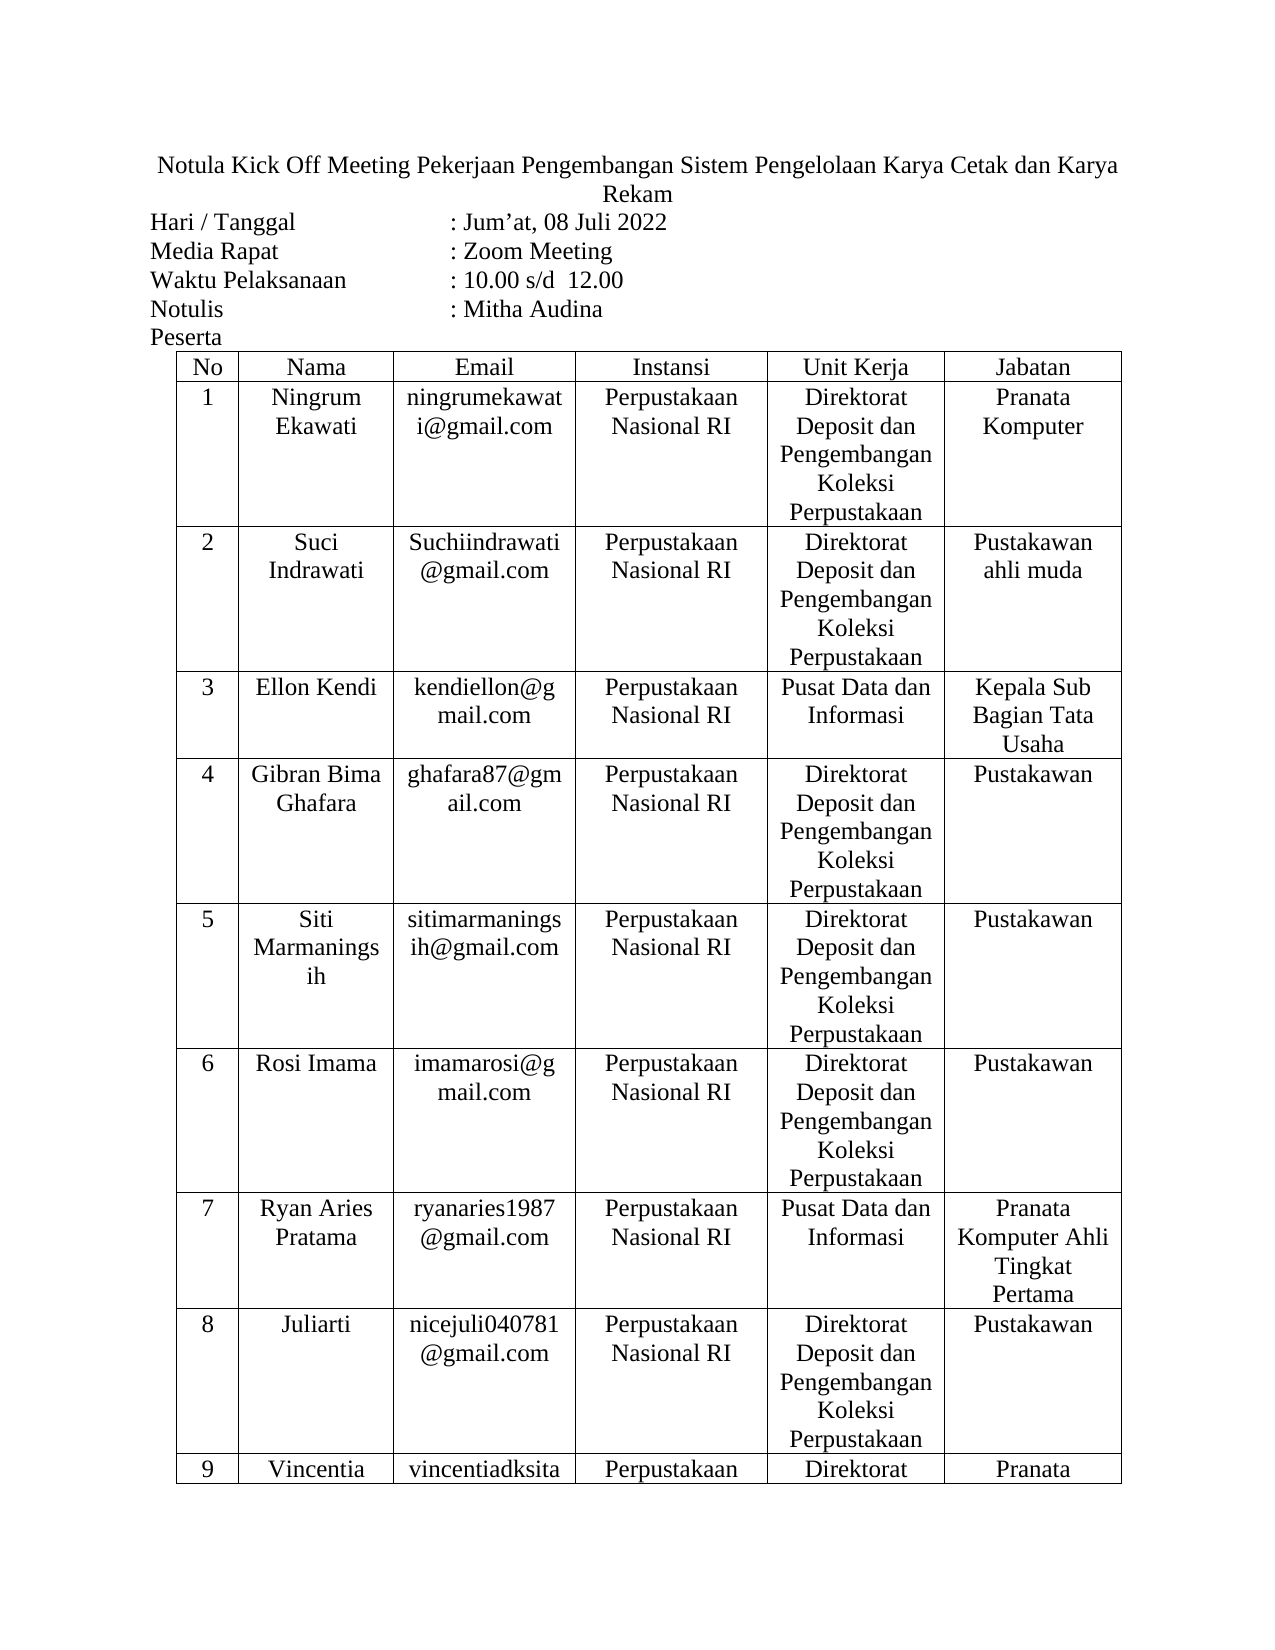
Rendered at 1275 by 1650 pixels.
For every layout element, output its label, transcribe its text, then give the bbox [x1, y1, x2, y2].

table_cell Perpustakaan Nasional RI [576, 1309, 767, 1453]
table_cell Direktorat Deposit dan Pengembangan Koleksi Perpustakaan [768, 1049, 944, 1192]
table_cell Perpustakaan Nasional RI [576, 1193, 767, 1308]
table_cell Ellon Kendi [239, 672, 393, 758]
table_cell 9 [177, 1454, 238, 1483]
table_cell Pustakawan ahli muda [945, 527, 1121, 671]
text Notula Kick Off Meeting Pekerjaan Pengembangan Sistem Pengelolaan Karya Cetak dan Karya Rekam [150, 150, 1125, 207]
table_cell Pustakawan [945, 904, 1121, 1047]
table_cell Direktorat Deposit dan Pengembangan Koleksi Perpustakaan [768, 759, 944, 903]
table_header Jabatan [945, 352, 1121, 381]
table_cell 7 [177, 1193, 238, 1308]
table_cell Pusat Data dan Informasi [768, 1193, 944, 1308]
table_cell Perpustakaan Nasional RI [576, 527, 767, 671]
table_cell Kepala Sub Bagian Tata Usaha [945, 672, 1121, 758]
table_cell 8 [177, 1309, 238, 1453]
text Notulis : Mitha Audina [150, 294, 1125, 322]
text Hari / Tanggal : Jum’at, 08 Juli 2022 [150, 207, 1125, 236]
table_cell Pranata Komputer [945, 1454, 1121, 1483]
table_header Unit Kerja [768, 352, 944, 381]
text Media Rapat : Zoom Meeting [150, 236, 1125, 265]
table_cell 6 [177, 1049, 238, 1192]
table_cell Perpustakaan Nasional RI [576, 672, 767, 758]
table_cell Direktorat Deposit dan Pengembangan Koleksi Perpustakaan [768, 527, 944, 671]
table_header Instansi [576, 352, 767, 381]
table_cell ningrumekawati@gmail.com [394, 382, 575, 526]
table_cell ghafara87@gmail.com [394, 759, 575, 903]
table_cell Juliarti [239, 1309, 393, 1453]
table_cell kendiellon@gmail.com [394, 672, 575, 758]
table_header No [177, 352, 238, 381]
table_cell 1 [177, 382, 238, 526]
table_cell Ryan Aries Pratama [239, 1193, 393, 1308]
table_cell Siti Marmaningsih [239, 904, 393, 1047]
table_cell Perpustakaan Nasional RI [576, 759, 767, 903]
table_cell 5 [177, 904, 238, 1047]
table_cell Pustakawan [945, 1309, 1121, 1453]
table_cell imamarosi@gmail.com [394, 1049, 575, 1192]
table_cell Vincentia Dyah K [239, 1454, 393, 1483]
table_cell ryanaries1987@gmail.com [394, 1193, 575, 1308]
table_cell nicejuli040781@gmail.com [394, 1309, 575, 1453]
table_header Nama [239, 352, 393, 381]
table_cell 4 [177, 759, 238, 903]
table_cell sitimarmaningsih@gmail.com [394, 904, 575, 1047]
table_cell Gibran Bima Ghafara [239, 759, 393, 903]
table_cell Pustakawan [945, 1049, 1121, 1192]
text Waktu Pelaksanaan : 10.00 s/d 12.00 [150, 265, 1125, 294]
table_cell Direktorat Deposit dan Pengembangan Koleksi Perpustakaan [768, 382, 944, 526]
table_cell Pranata Komputer [945, 382, 1121, 526]
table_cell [768, 1454, 944, 1483]
table_cell Perpustakaan Nasional RI [576, 1049, 767, 1192]
table_cell Ningrum Ekawati [239, 382, 393, 526]
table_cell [576, 1454, 767, 1483]
table_cell Rosi Imama [239, 1049, 393, 1192]
table_header Email [394, 352, 575, 381]
table_cell Pustakawan [945, 759, 1121, 903]
table_cell Pranata Komputer Ahli Tingkat Pertama [945, 1193, 1121, 1308]
table_cell 2 [177, 527, 238, 671]
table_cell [394, 1454, 575, 1483]
table_cell Suci Indrawati [239, 527, 393, 671]
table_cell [768, 1309, 944, 1453]
table_cell Direktorat Deposit dan Pengembangan Koleksi Perpustakaan [768, 904, 944, 1047]
table_cell Suchiindrawati@gmail.com [394, 527, 575, 671]
text Peserta [150, 322, 1125, 351]
table_cell Pusat Data dan Informasi [768, 672, 944, 758]
table_cell Perpustakaan Nasional RI [576, 904, 767, 1047]
table_cell Perpustakaan Nasional RI [576, 382, 767, 526]
table_cell 3 [177, 672, 238, 758]
